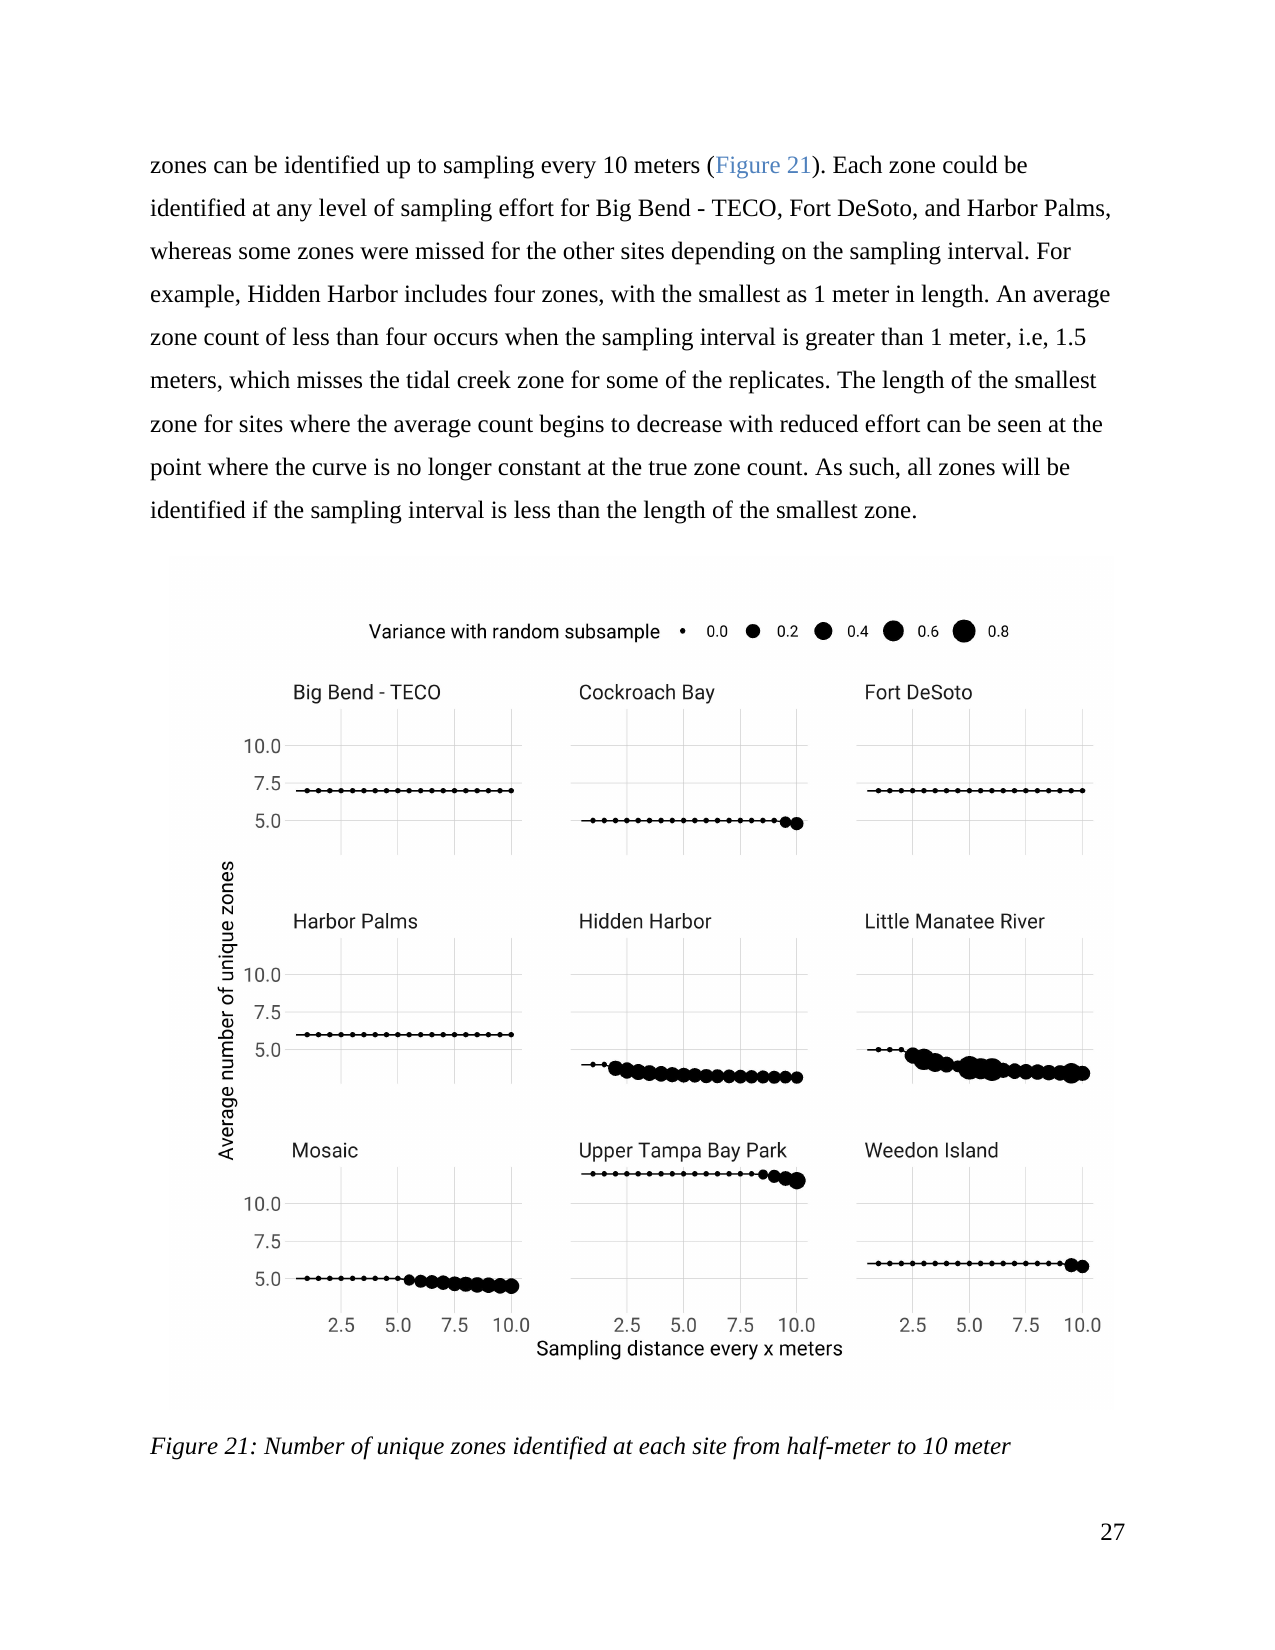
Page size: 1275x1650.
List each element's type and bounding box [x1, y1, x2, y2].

text [150, 150, 1125, 524]
table_header [139, 557, 1114, 1459]
picture [168, 556, 1114, 1410]
